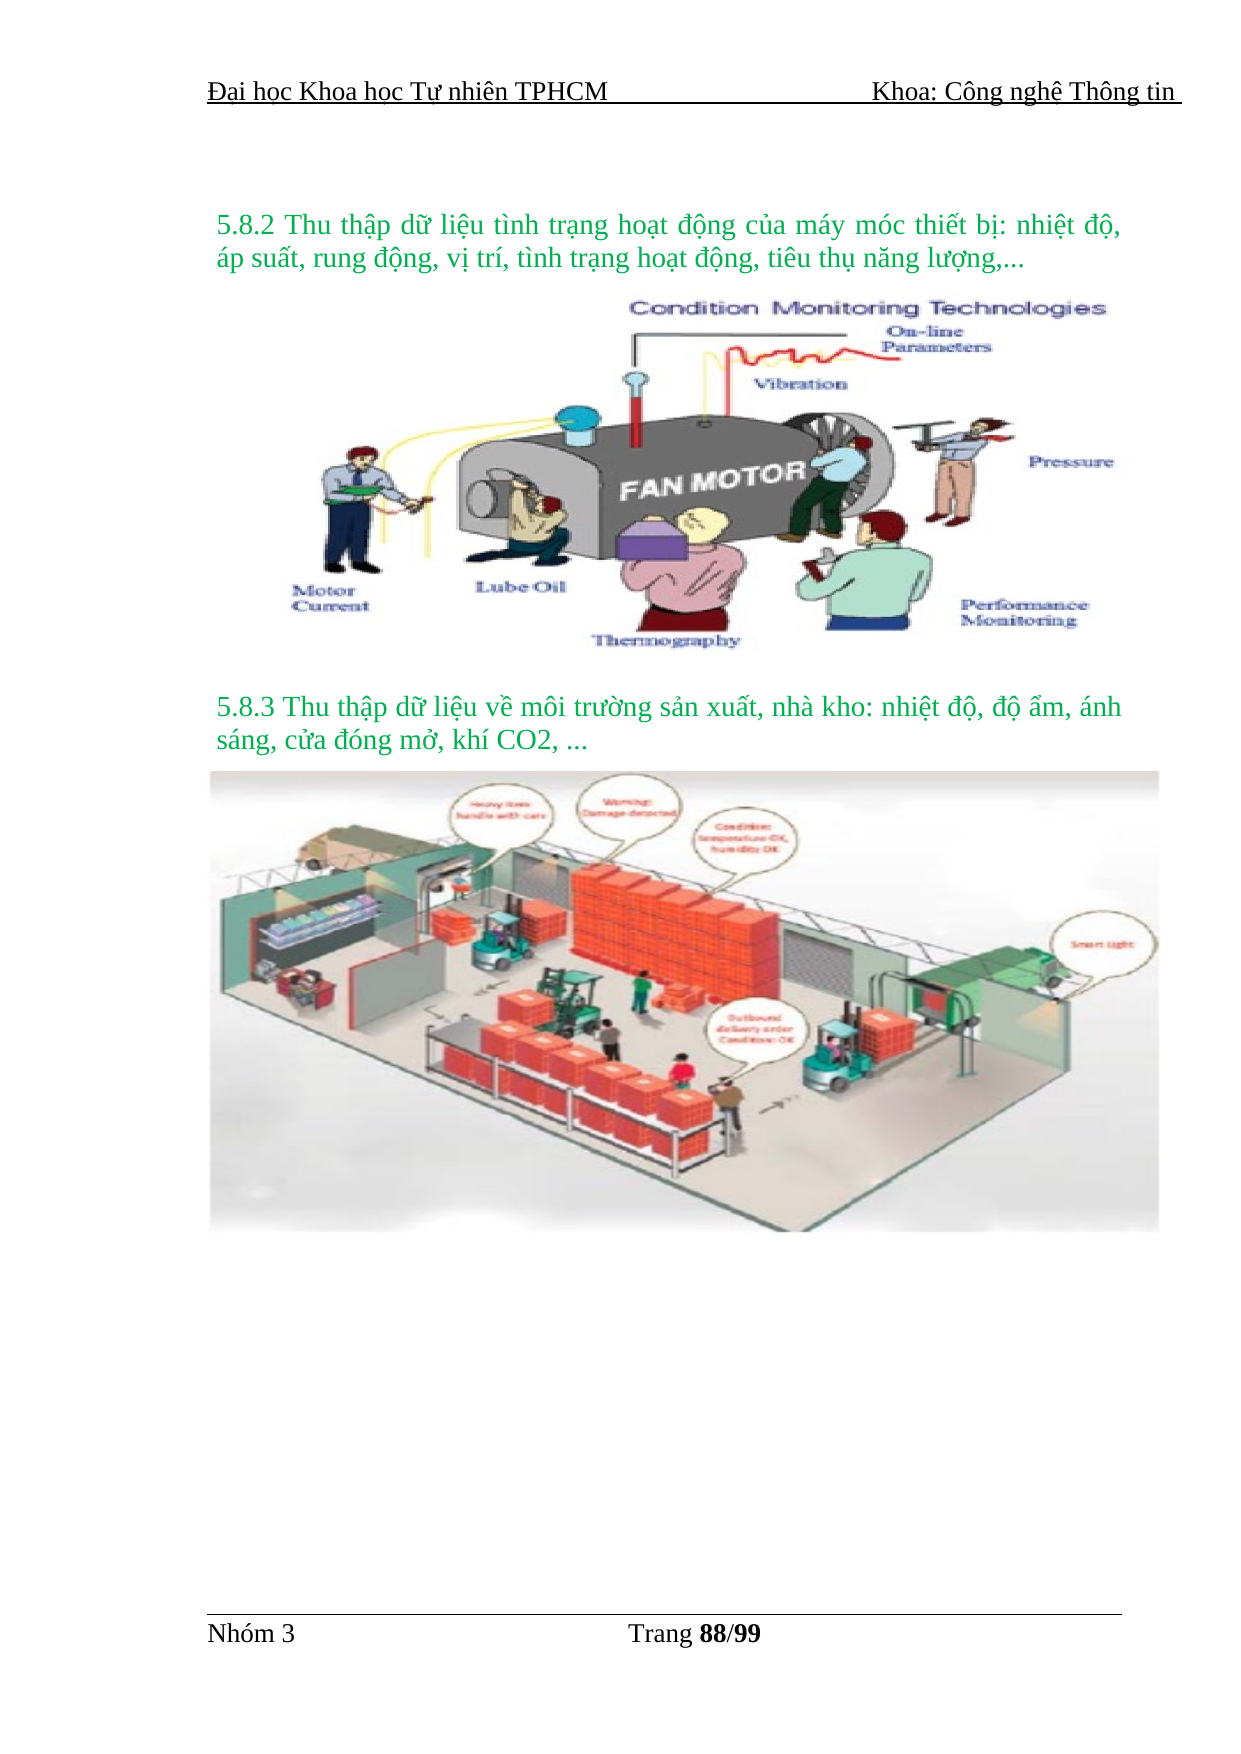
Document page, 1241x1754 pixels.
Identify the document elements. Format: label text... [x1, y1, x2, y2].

picture [206, 289, 1180, 658]
subtitle 5.8.2 Thu thập dữ liệu tình trạng hoạt động của máy móc thiết bị: nhiệt độ, áp suất, rung động, vị trí, tình trạng hoạt động, tiêu thụ năng lượng,... [216, 207, 1122, 274]
picture [206, 771, 1162, 1237]
subtitle 5.8.3 Thu thập dữ liệu về môi trường sản xuất, nhà kho: nhiệt độ, độ ẩm, ánh sáng, cửa đóng mở, khí CO2, ... [216, 689, 1122, 756]
